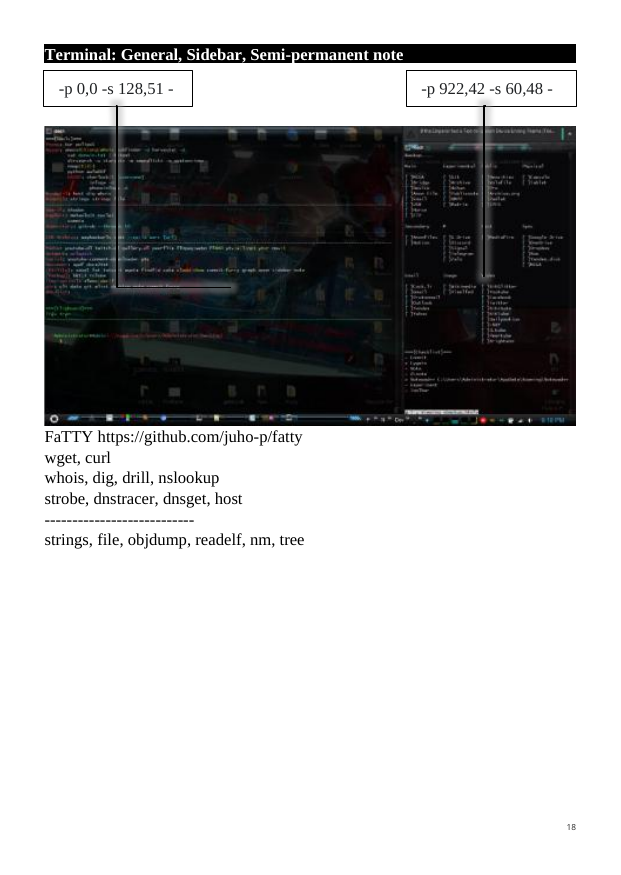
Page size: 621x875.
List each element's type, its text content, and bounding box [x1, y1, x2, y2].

text strobe, dnstracer, dnsget, host [44, 489, 576, 508]
subtitle Terminal: General, Sidebar, Semi-permanent note [44, 44, 576, 63]
text strings, file, objdump, readelf, nm, tree [44, 530, 576, 549]
picture [44, 126, 576, 426]
text FaTTY https://github.com/juho-p/fatty [44, 427, 576, 446]
text --------------------------- [44, 509, 576, 529]
text wget, curl [44, 448, 576, 467]
text whois, dig, drill, nslookup [44, 468, 576, 487]
